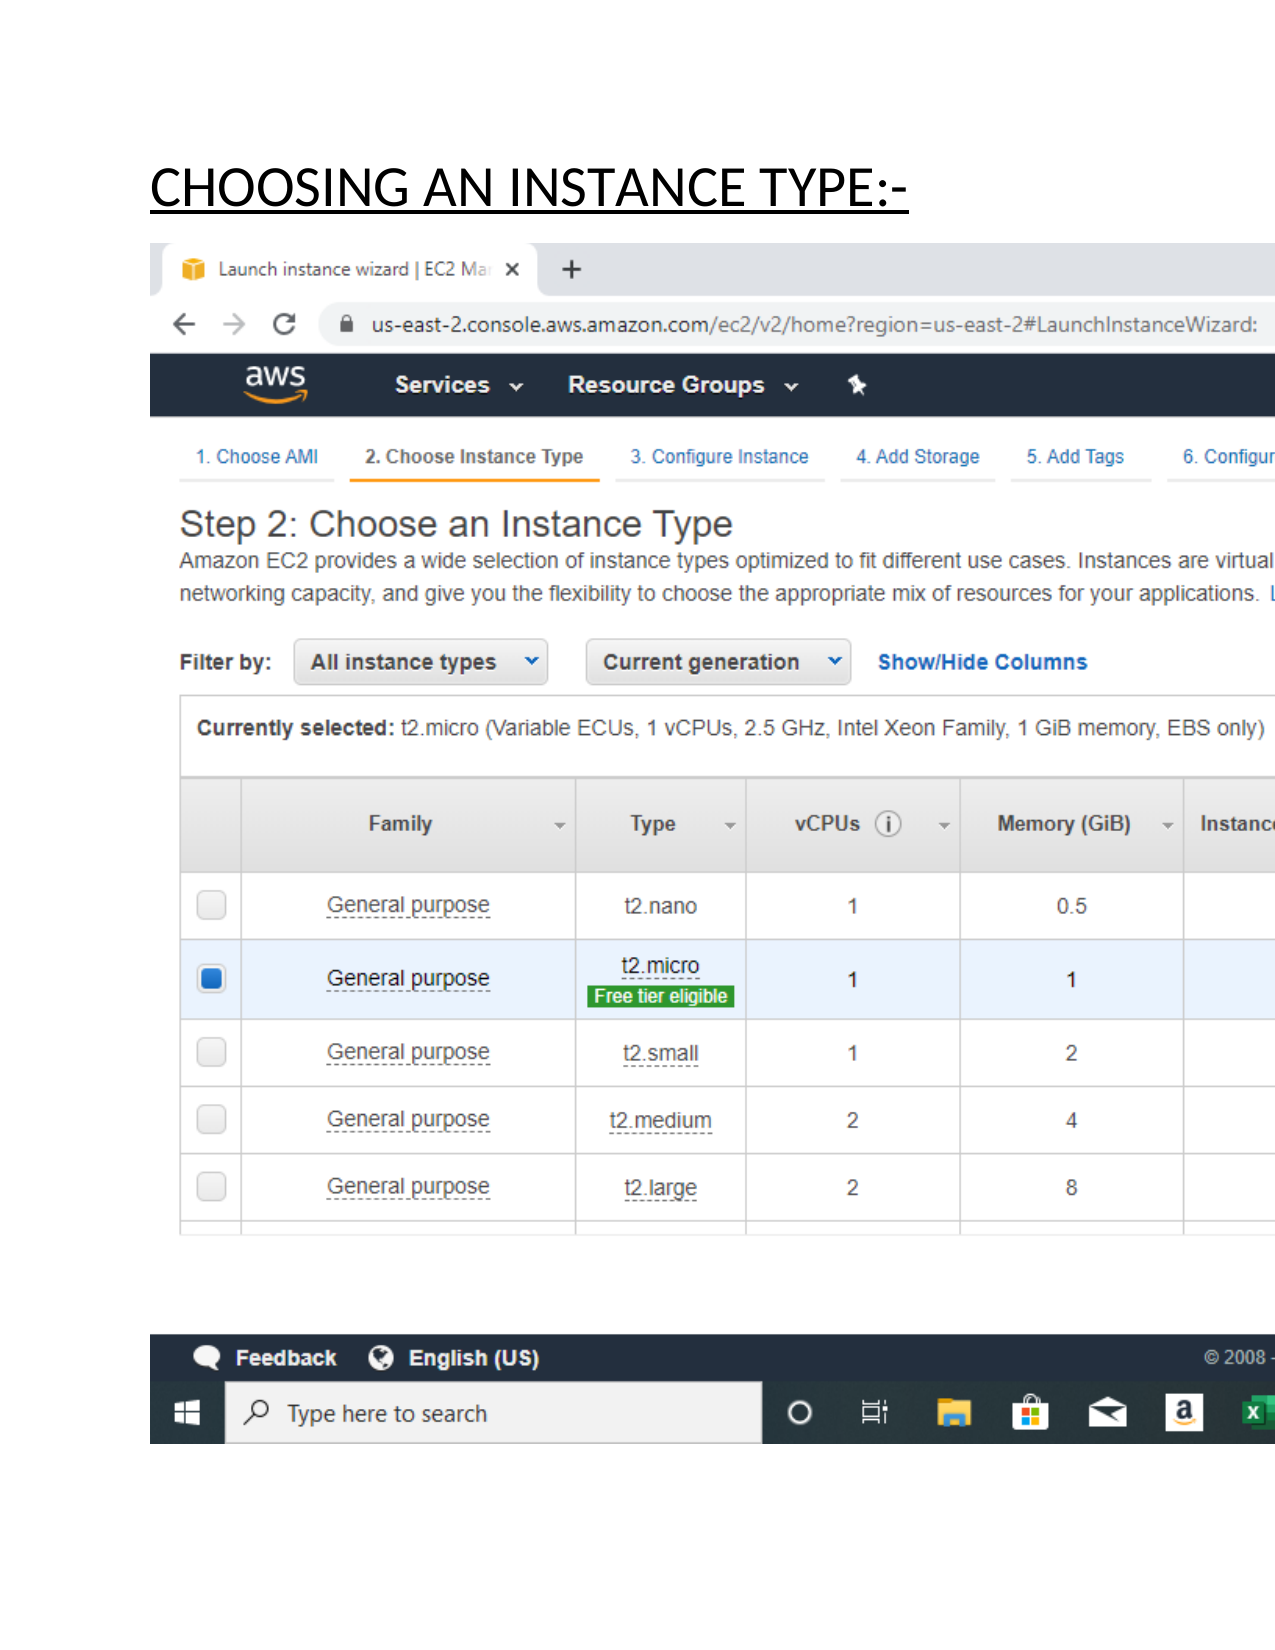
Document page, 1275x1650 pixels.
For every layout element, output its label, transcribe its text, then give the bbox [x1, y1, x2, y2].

picture [150, 243, 1275, 1444]
text CHOOSING AN INSTANCE TYPE:- [150, 150, 1125, 221]
